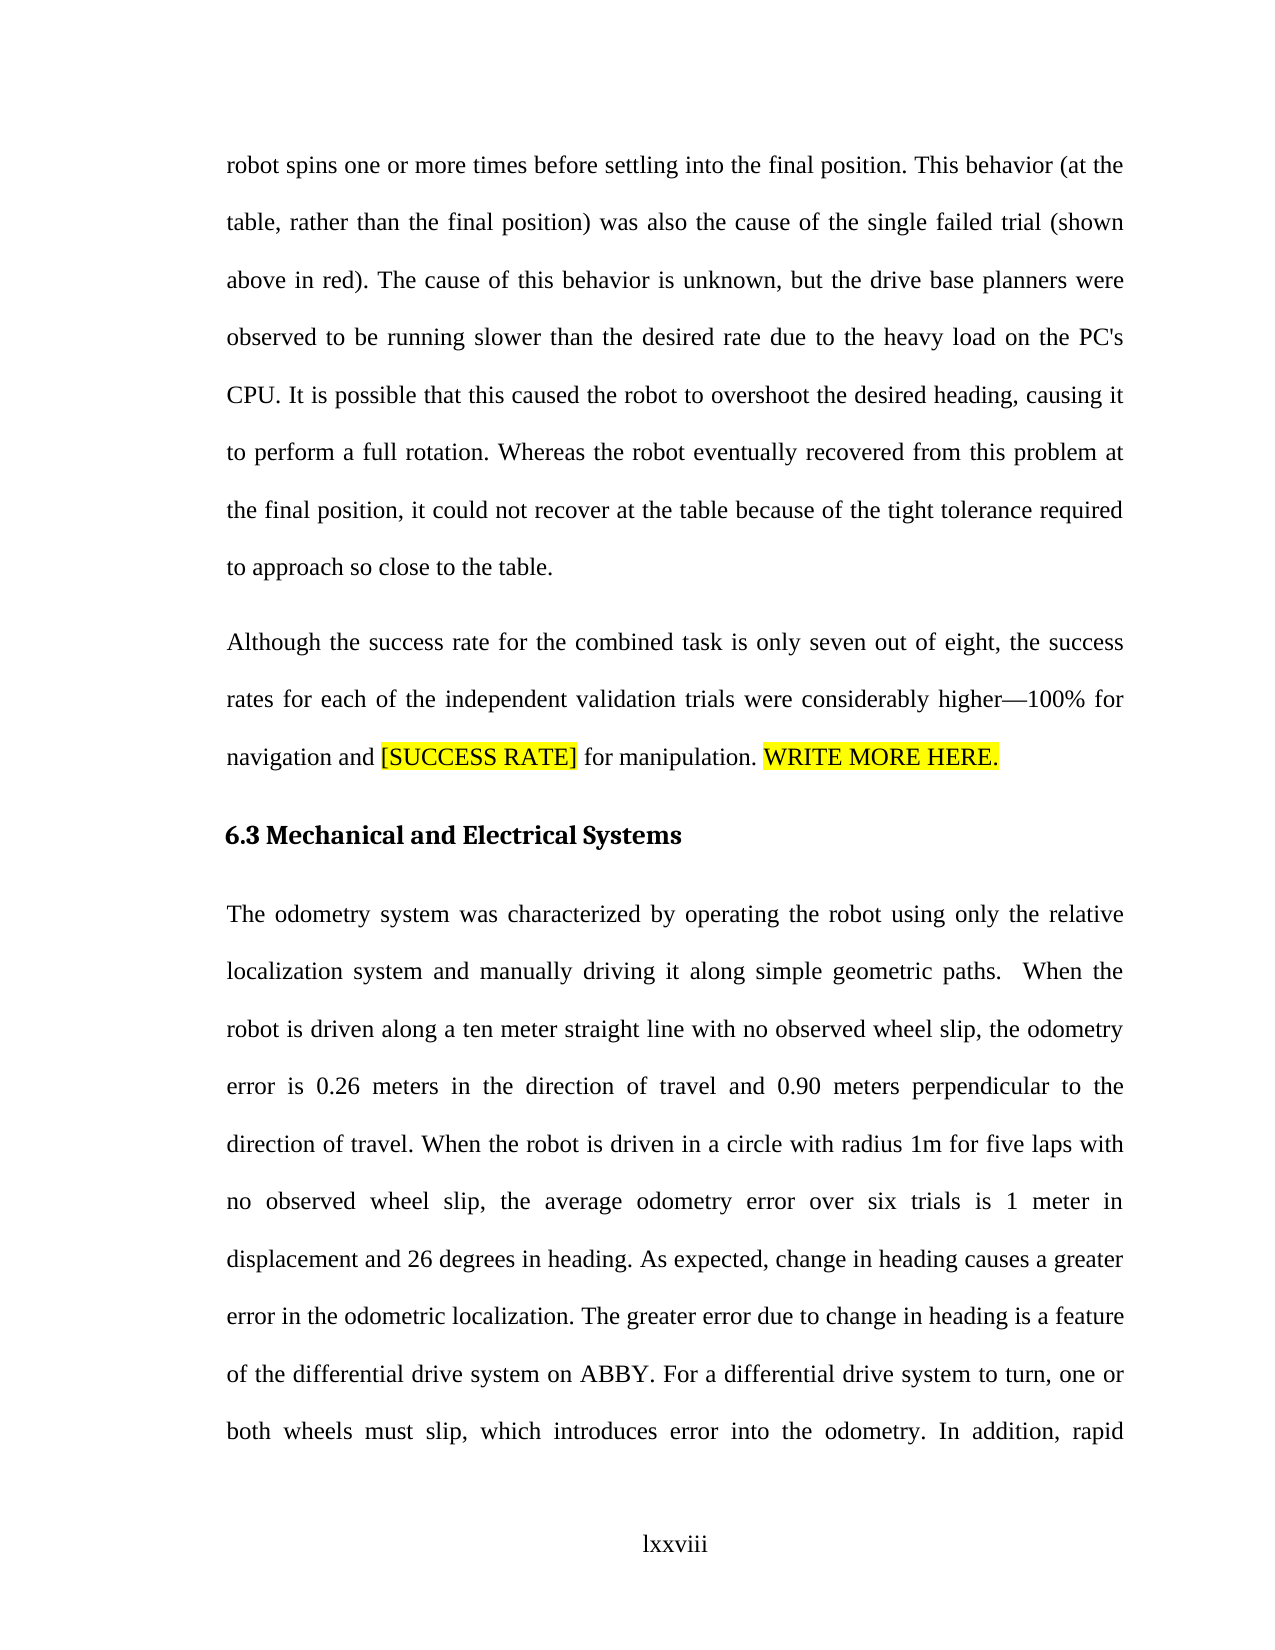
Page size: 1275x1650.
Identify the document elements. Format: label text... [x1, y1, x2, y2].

text Although the success rate for the combined task is only seven out of eight, the success rates for each of the independent validation trials were considerably higher—100% for navigation and [SUCCESS RATE] for manipulation. WRITE MORE HERE. [226, 627, 1125, 770]
subtitle Mechanical and Electrical Systems [225, 820, 1125, 851]
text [226, 150, 1125, 581]
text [226, 899, 1125, 1445]
